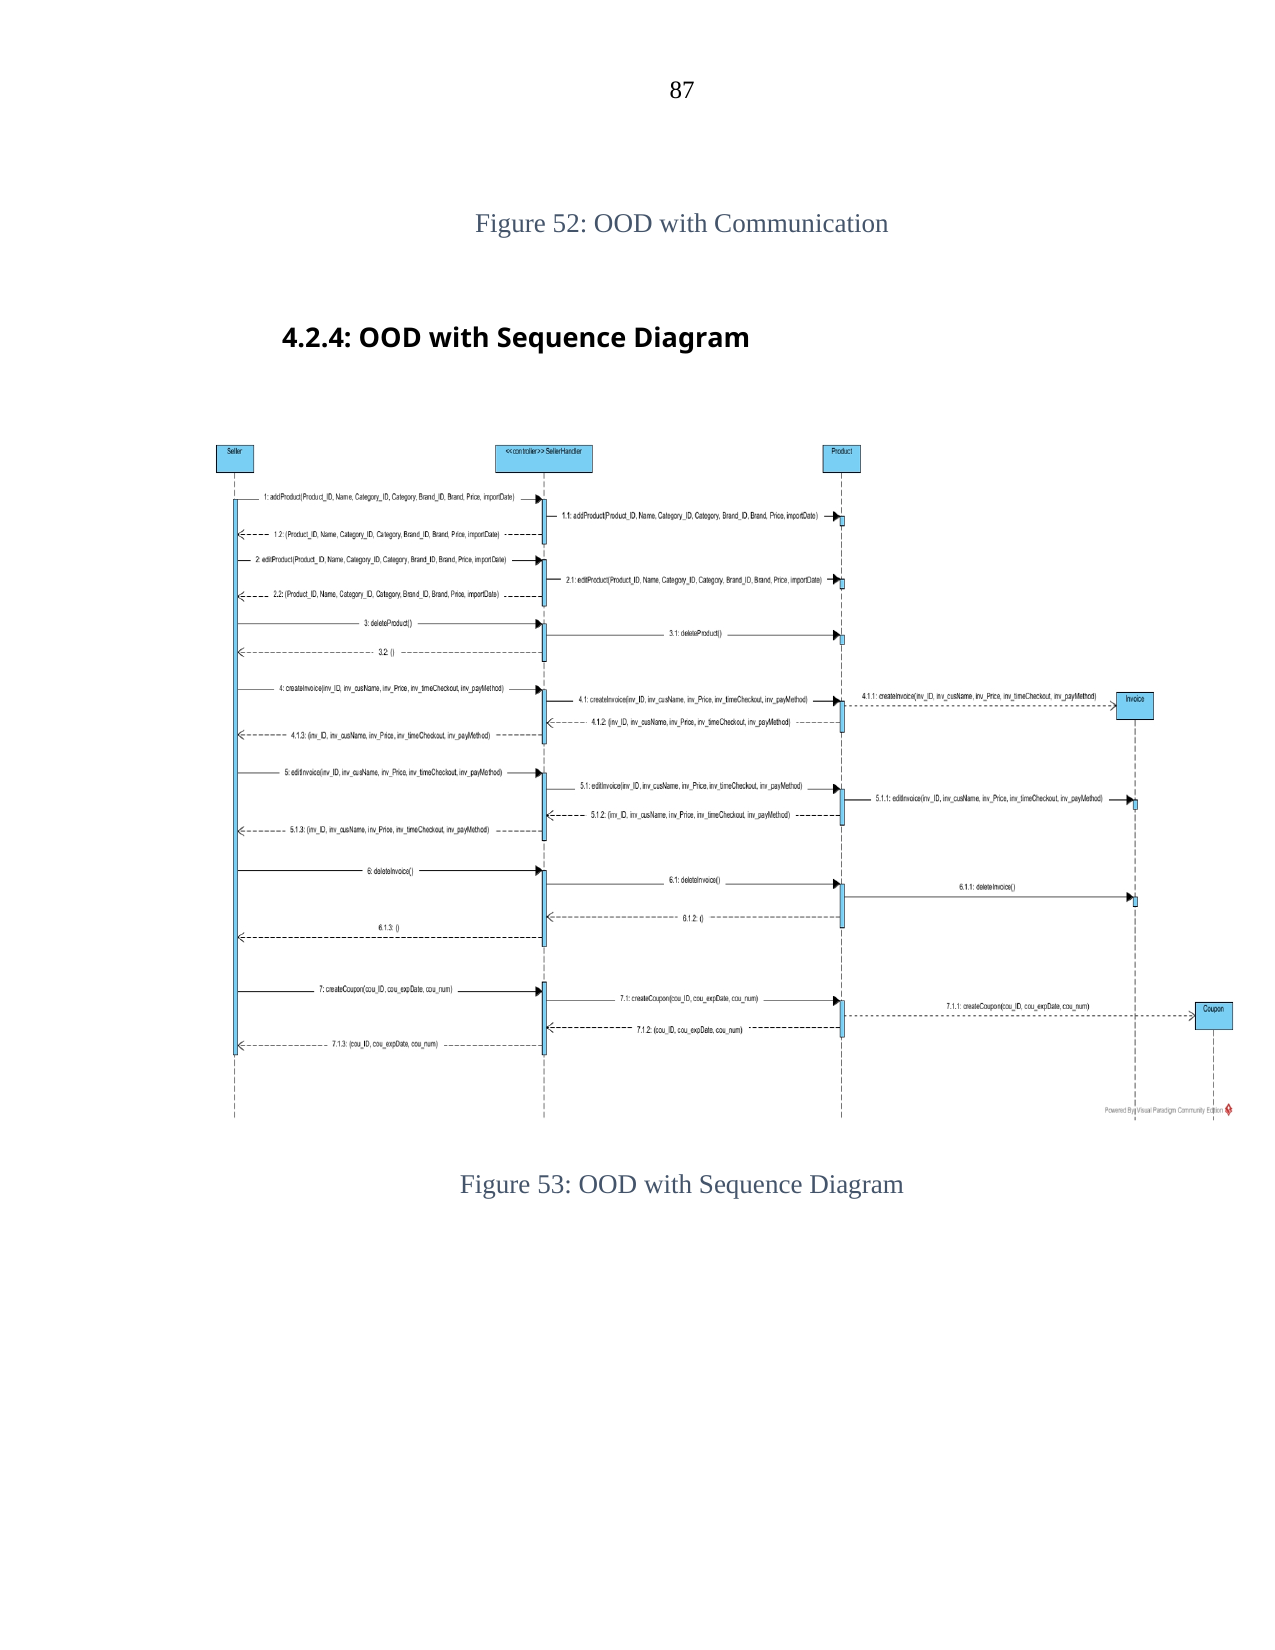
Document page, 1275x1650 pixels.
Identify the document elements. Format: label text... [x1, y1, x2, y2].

text Figure 53: OOD with Sequence Diagram [207, 1168, 1157, 1199]
picture [206, 433, 1257, 1137]
text Figure 52: OOD with Communication [207, 207, 1157, 238]
subtitle 4.2.4: OOD with Sequence Diagram [207, 318, 1157, 355]
